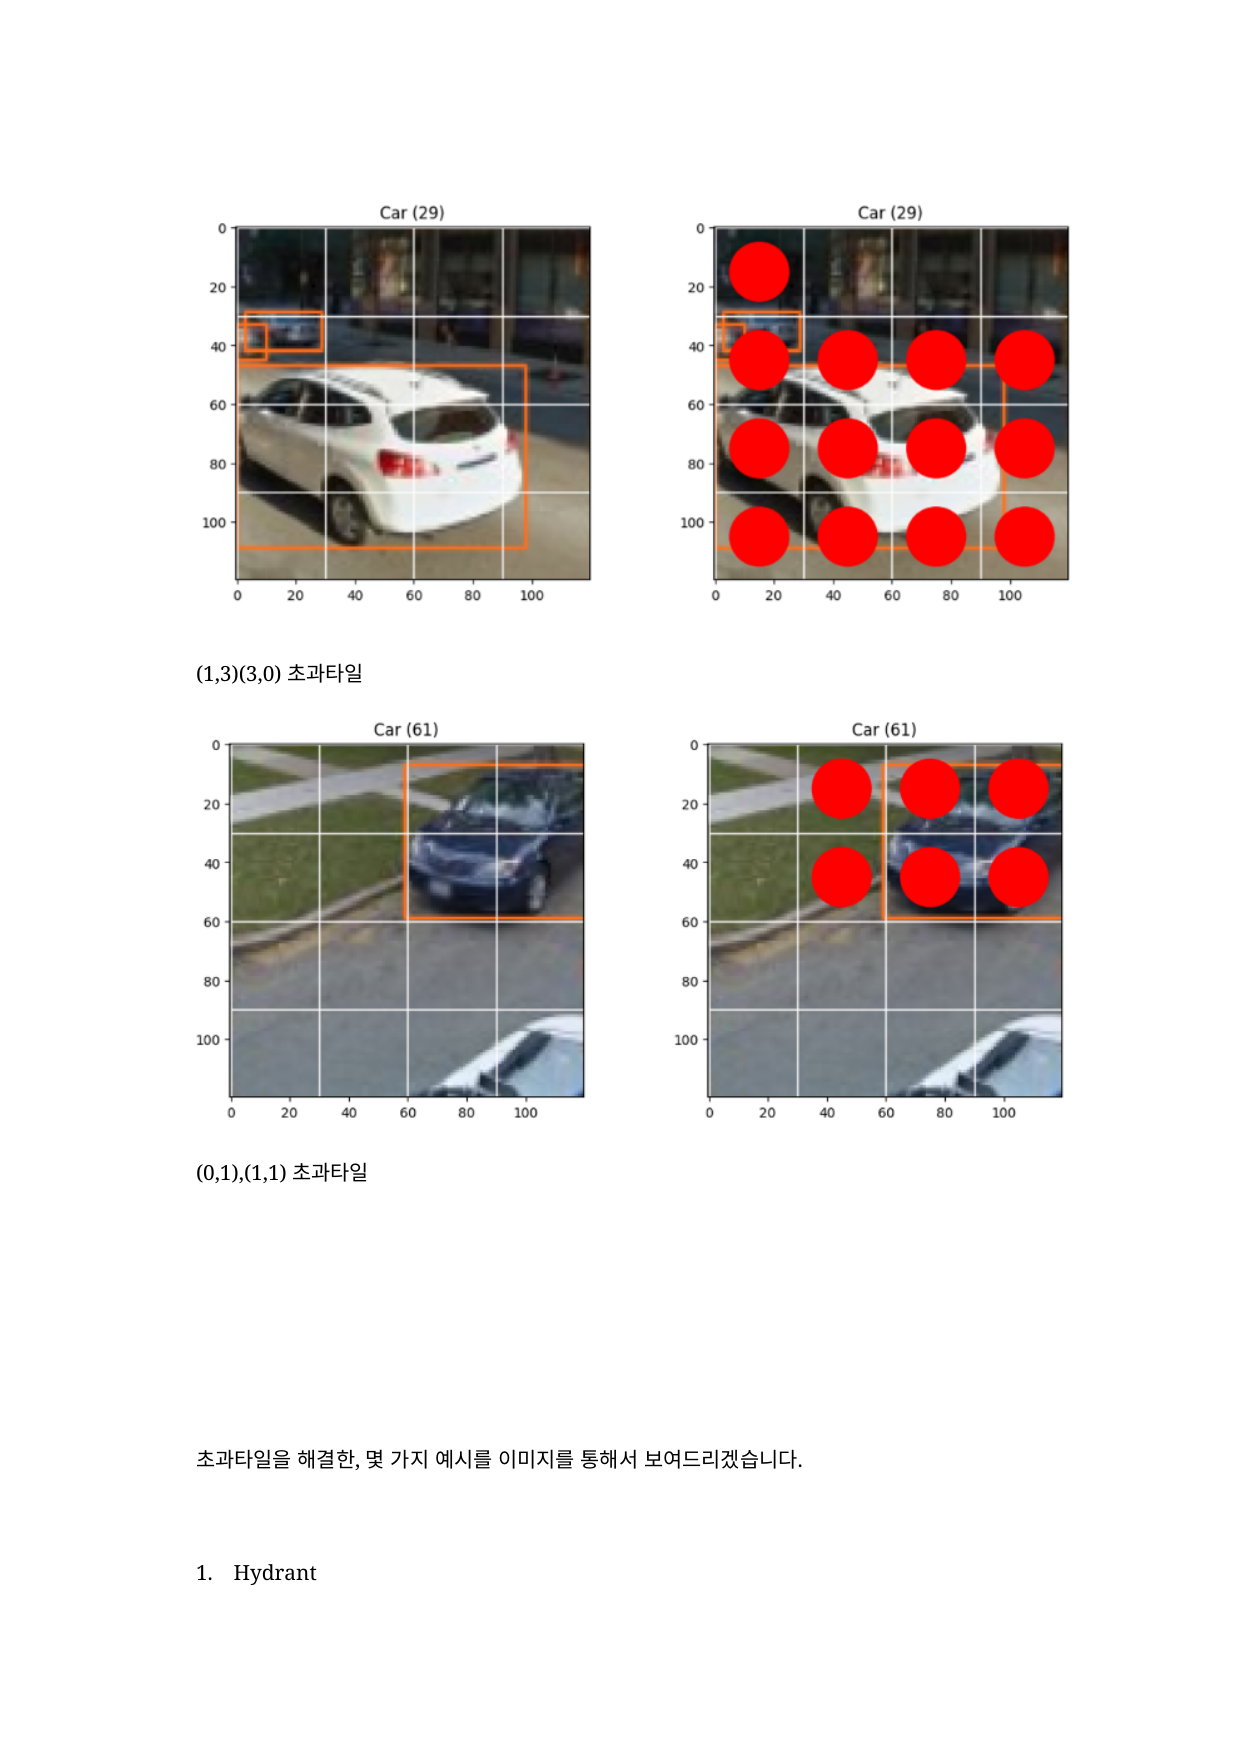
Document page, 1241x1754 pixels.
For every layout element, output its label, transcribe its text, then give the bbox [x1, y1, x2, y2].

picture [195, 715, 1085, 1129]
text 초과타일을 해결한, 몇 가지 예시를 이미지를 통해서 보여드리겠습니다. [158, 1443, 1090, 1473]
picture [195, 177, 1095, 629]
text (1,3)(3,0) 초과타일 [158, 657, 1090, 687]
text (0,1),(1,1) 초과타일 [158, 1157, 1090, 1187]
list Hydrant [196, 1558, 1090, 1587]
